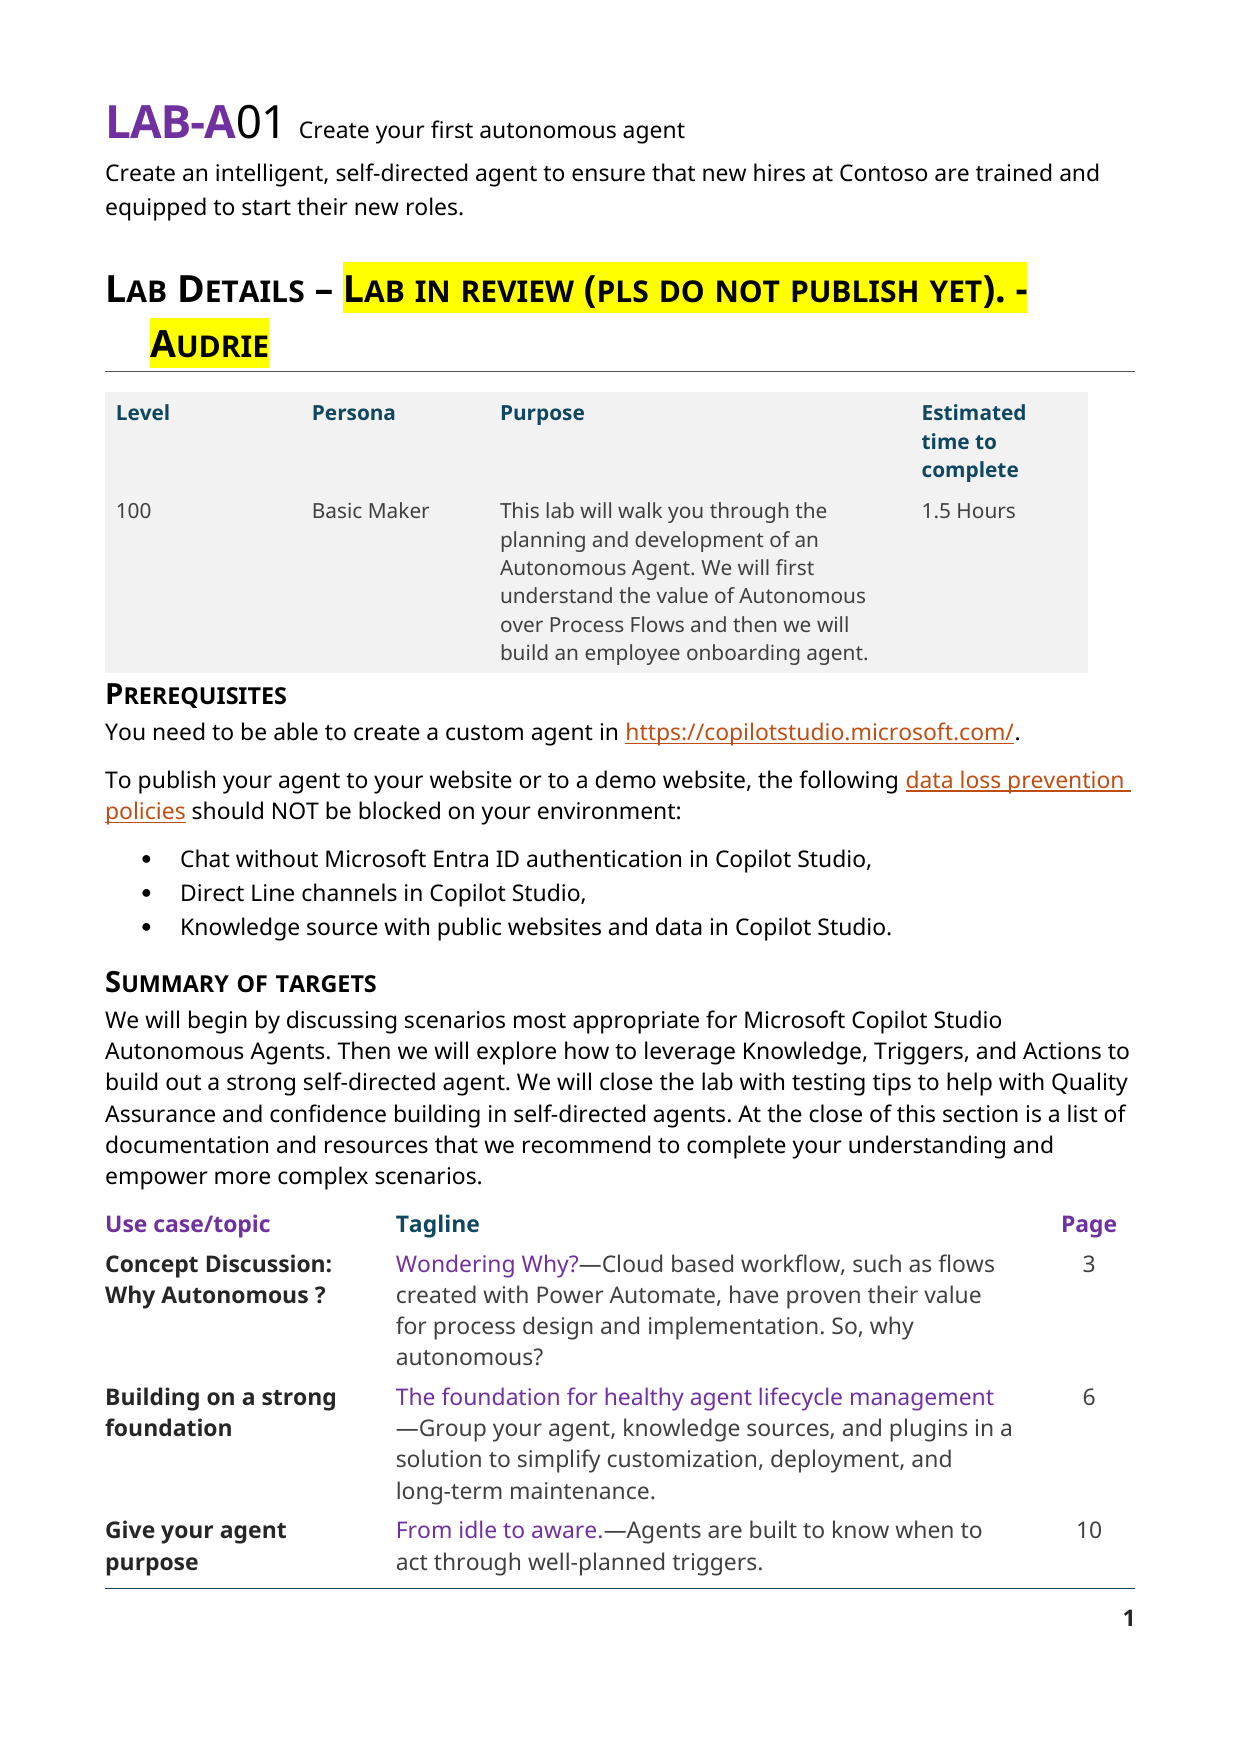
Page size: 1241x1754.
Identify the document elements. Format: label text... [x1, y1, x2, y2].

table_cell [396, 1506, 1014, 1577]
table_cell This lab will walk you through the planning and development of an Autonomous Agent. We will first understand the value of Autonomous over Process Flows and then we will build an employee onboarding agent. [489, 490, 911, 673]
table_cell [105, 1506, 396, 1577]
text We will begin by discussing scenarios most appropriate for Microsoft Copilot Studio Autonomous Agents. Then we will explore how to leverage Knowledge, Triggers, and Actions to build out a strong self-directed agent. We will close the lab with testing tips to help with Quality Assurance and confidence building in self-directed agents. At the close of this section is a list of documentation and resources that we recommend to complete your understanding and empower more complex scenarios. [105, 1004, 1135, 1191]
list Chat without Microsoft Entra ID authentication in Copilot Studio, [142, 843, 1135, 874]
text To publish your agent to your website or to a demo website, the following data loss prevention policies should NOT be blocked on your environment: [105, 764, 1135, 826]
table_cell Building on a strong foundation [105, 1373, 396, 1506]
text LAB-A01 [105, 90, 1135, 152]
table_cell Basic Maker [301, 490, 489, 673]
list Direct Line channels in Copilot Studio, [142, 877, 1135, 908]
table_cell The foundation for healthy agent lifecycle management—Group your agent, knowledge sources, and plugins in a solution to simplify customization, deployment, and long-term maintenance. [396, 1373, 1014, 1506]
table_cell 8 [1014, 1506, 1164, 1577]
subtitle Summary of targets [105, 961, 1135, 1001]
table_cell 3 [1014, 1239, 1164, 1373]
table_cell 5 [1014, 1373, 1164, 1506]
table_header Purpose [489, 392, 911, 490]
subtitle Lab Details – Lab in review (pls do not publish yet). -Audrie [105, 262, 1135, 371]
table_header Level [105, 392, 301, 490]
text You need to be able to create a custom agent in https://copilotstudio.microsoft.com/. [105, 716, 1135, 747]
table_header Persona [301, 392, 489, 490]
list Knowledge source with public websites and data in Copilot Studio. [142, 911, 1135, 942]
table_header Estimated time to complete [911, 392, 1088, 490]
table_cell Wondering Why?—Cloud based workflow, such as flows created with Power Automate, have proven their value for process design and implementation. So, why autonomous? [396, 1239, 1014, 1373]
table_cell Concept Discussion: Why Autonomous ? [105, 1239, 396, 1373]
table_header Use case/topic [105, 1208, 396, 1239]
table_cell 100 [105, 490, 301, 673]
table_header Page [1014, 1208, 1164, 1239]
subtitle Prerequisites [105, 673, 1135, 713]
table_cell 1.5 Hours [911, 490, 1088, 673]
